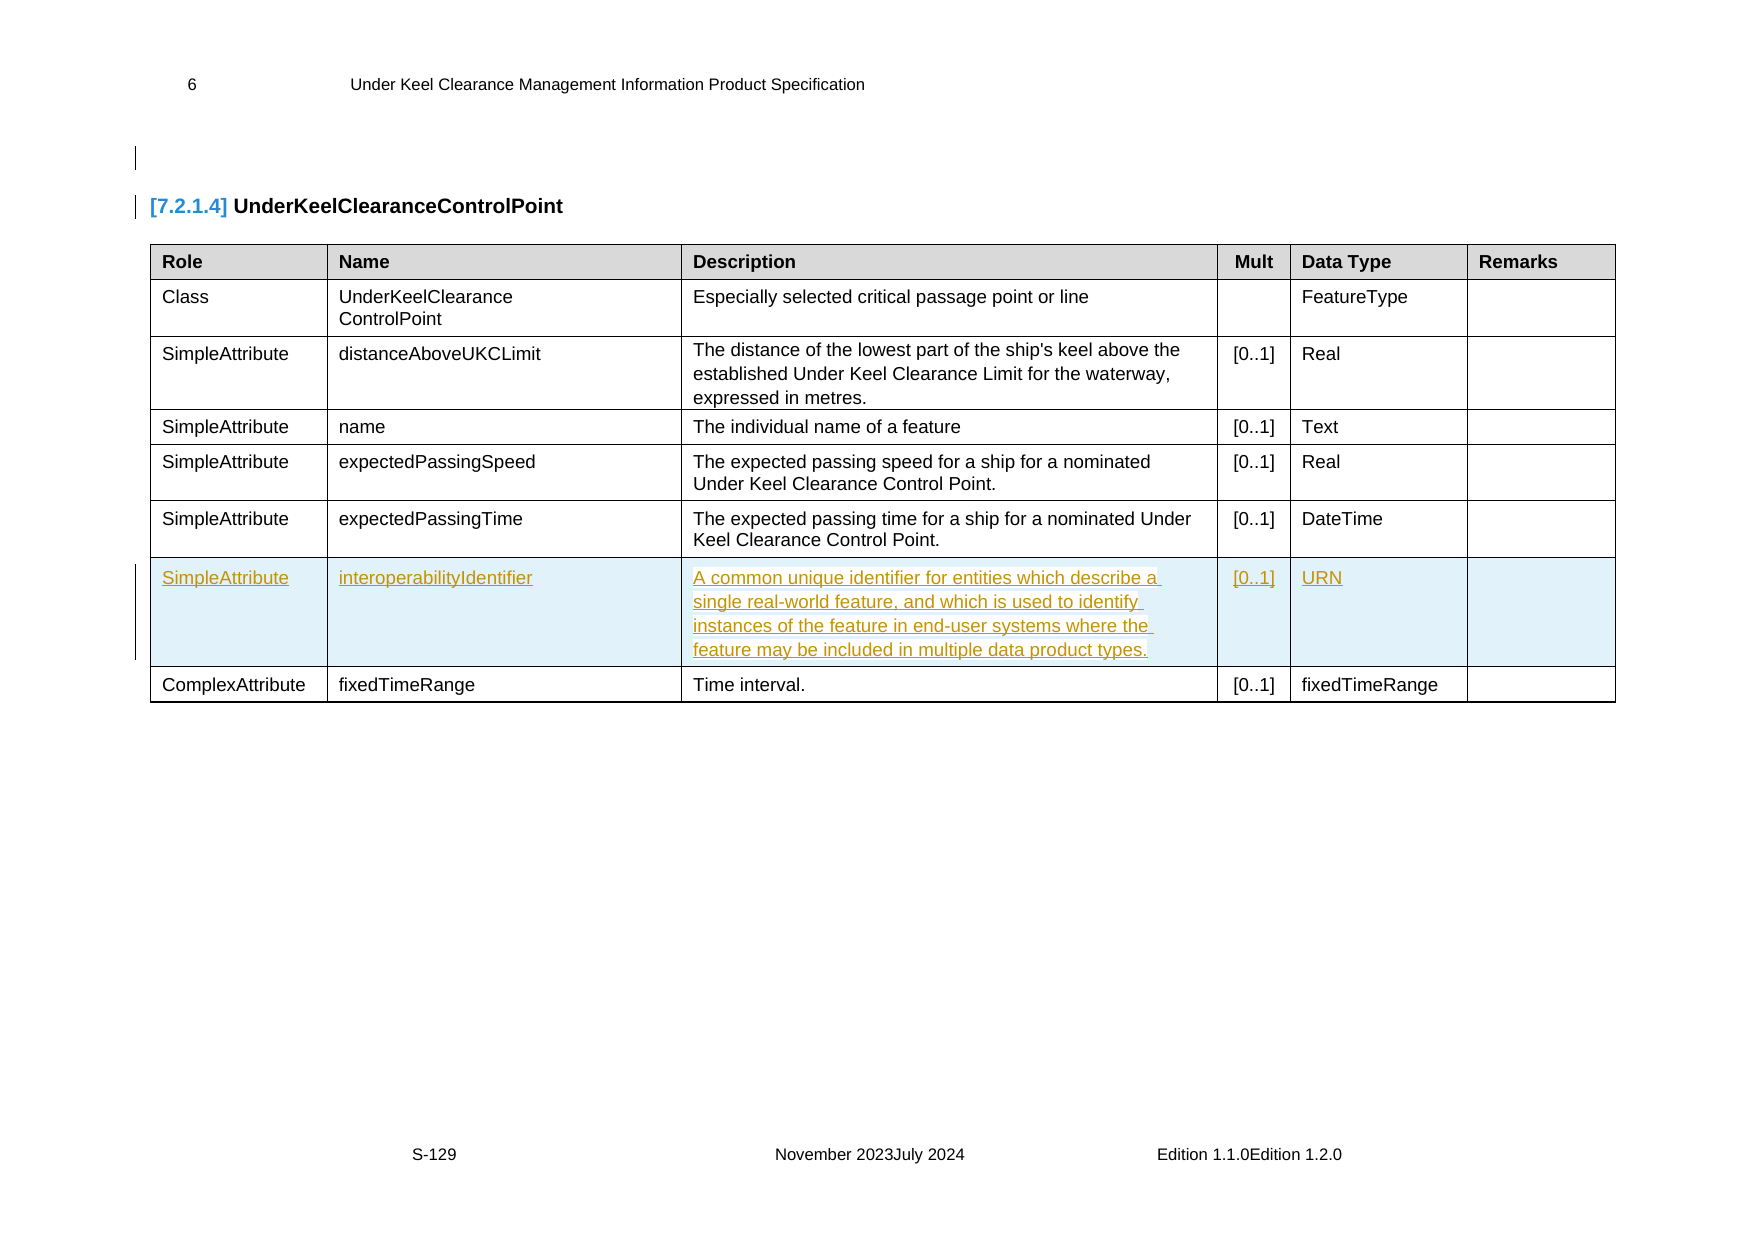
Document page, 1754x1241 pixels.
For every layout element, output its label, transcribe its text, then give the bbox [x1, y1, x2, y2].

table_header Name [328, 245, 681, 279]
table_cell The expected passing time for a ship for a nominated Under Keel Clearance Control Point. [682, 501, 1217, 557]
table_cell Text [1291, 410, 1467, 443]
table_cell FeatureType [1291, 280, 1467, 336]
table_cell SimpleAttribute [151, 410, 327, 443]
table_cell [1468, 501, 1615, 557]
table_cell SimpleAttribute [151, 337, 327, 408]
table_cell DateTime [1291, 501, 1467, 557]
table_cell [1468, 337, 1615, 408]
table_cell [0..1] [1218, 337, 1290, 408]
table_header Mult [1218, 245, 1290, 279]
table_cell name [328, 410, 681, 443]
table_cell [1218, 280, 1290, 336]
table_cell [1468, 445, 1615, 500]
table_cell distanceAboveUKCLimit [328, 337, 681, 408]
table_cell [1468, 667, 1615, 701]
table_cell ComplexAttribute [151, 667, 327, 701]
table_cell expectedPassingTime [328, 501, 681, 557]
table_cell Real [1291, 445, 1467, 500]
table_cell [1468, 280, 1615, 336]
table_cell SimpleAttribute [151, 445, 327, 500]
table_cell [0..1] [1218, 410, 1290, 443]
table_cell [0..1] [1218, 445, 1290, 500]
table_cell Especially selected critical passage point or line [682, 280, 1217, 336]
table_header Role [151, 245, 327, 279]
table_cell fixedTimeRange [1291, 667, 1467, 701]
table_cell fixedTimeRange [328, 667, 681, 701]
table_cell The expected passing speed for a ship for a nominated Under Keel Clearance Control Point. [682, 445, 1217, 500]
table_header Data Type [1291, 245, 1467, 279]
table_cell Time interval. [682, 667, 1217, 701]
table_cell The distance of the lowest part of the ship's keel above the established Under Keel Clearance Limit for the waterway, expressed in metres. [682, 337, 1217, 408]
table_cell The individual name of a feature [682, 410, 1217, 443]
table_cell SimpleAttribute [151, 501, 327, 557]
table_cell [0..1] [1218, 667, 1290, 701]
table_header Description [682, 245, 1217, 279]
table_cell [0..1] [1218, 501, 1290, 557]
table_cell Class [151, 280, 327, 336]
table_cell Real [1291, 337, 1467, 408]
table_cell expectedPassingSpeed [328, 445, 681, 500]
table_header Remarks [1468, 245, 1615, 279]
table_cell UnderKeelClearance ControlPoint [328, 280, 681, 336]
subtitle UnderKeelClearanceControlPoint [150, 195, 1604, 219]
table_cell [1468, 410, 1615, 443]
